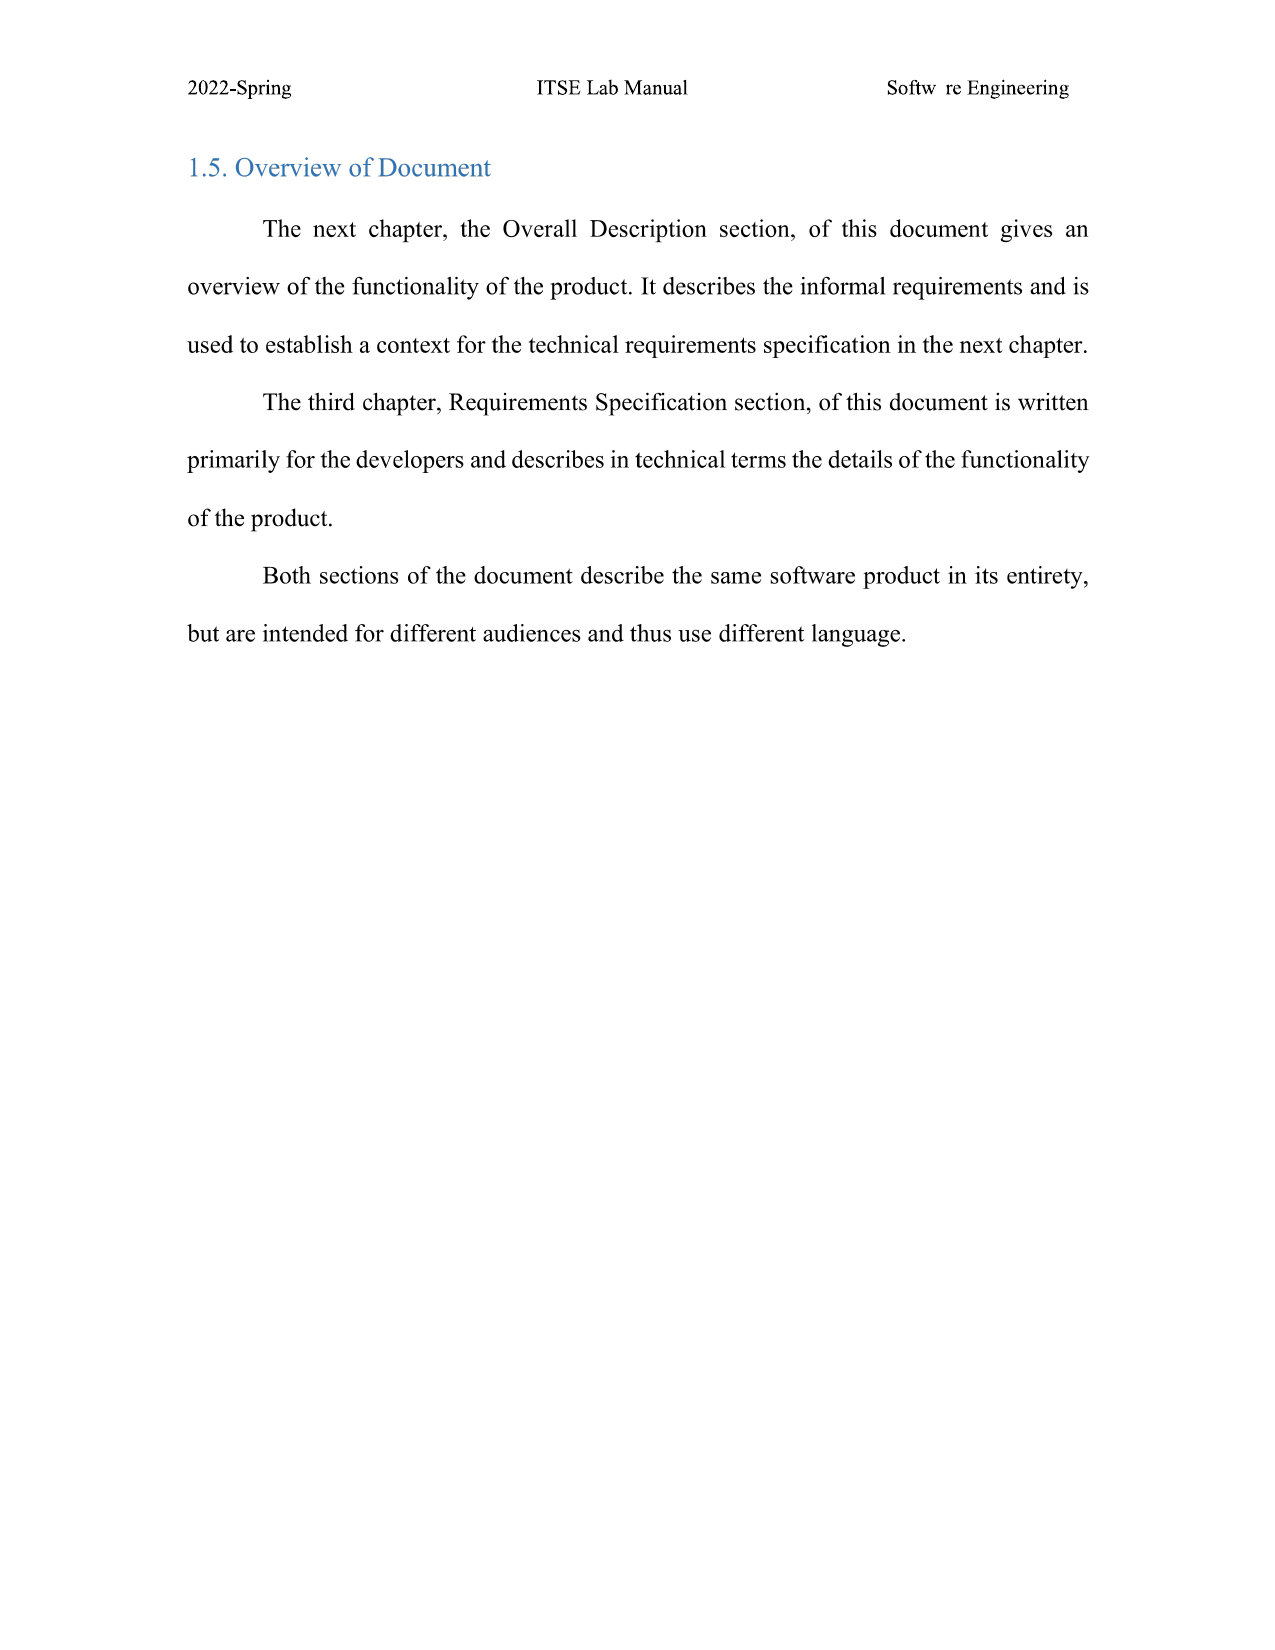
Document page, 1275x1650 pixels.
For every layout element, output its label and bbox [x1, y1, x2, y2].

picture [186, 156, 1090, 647]
